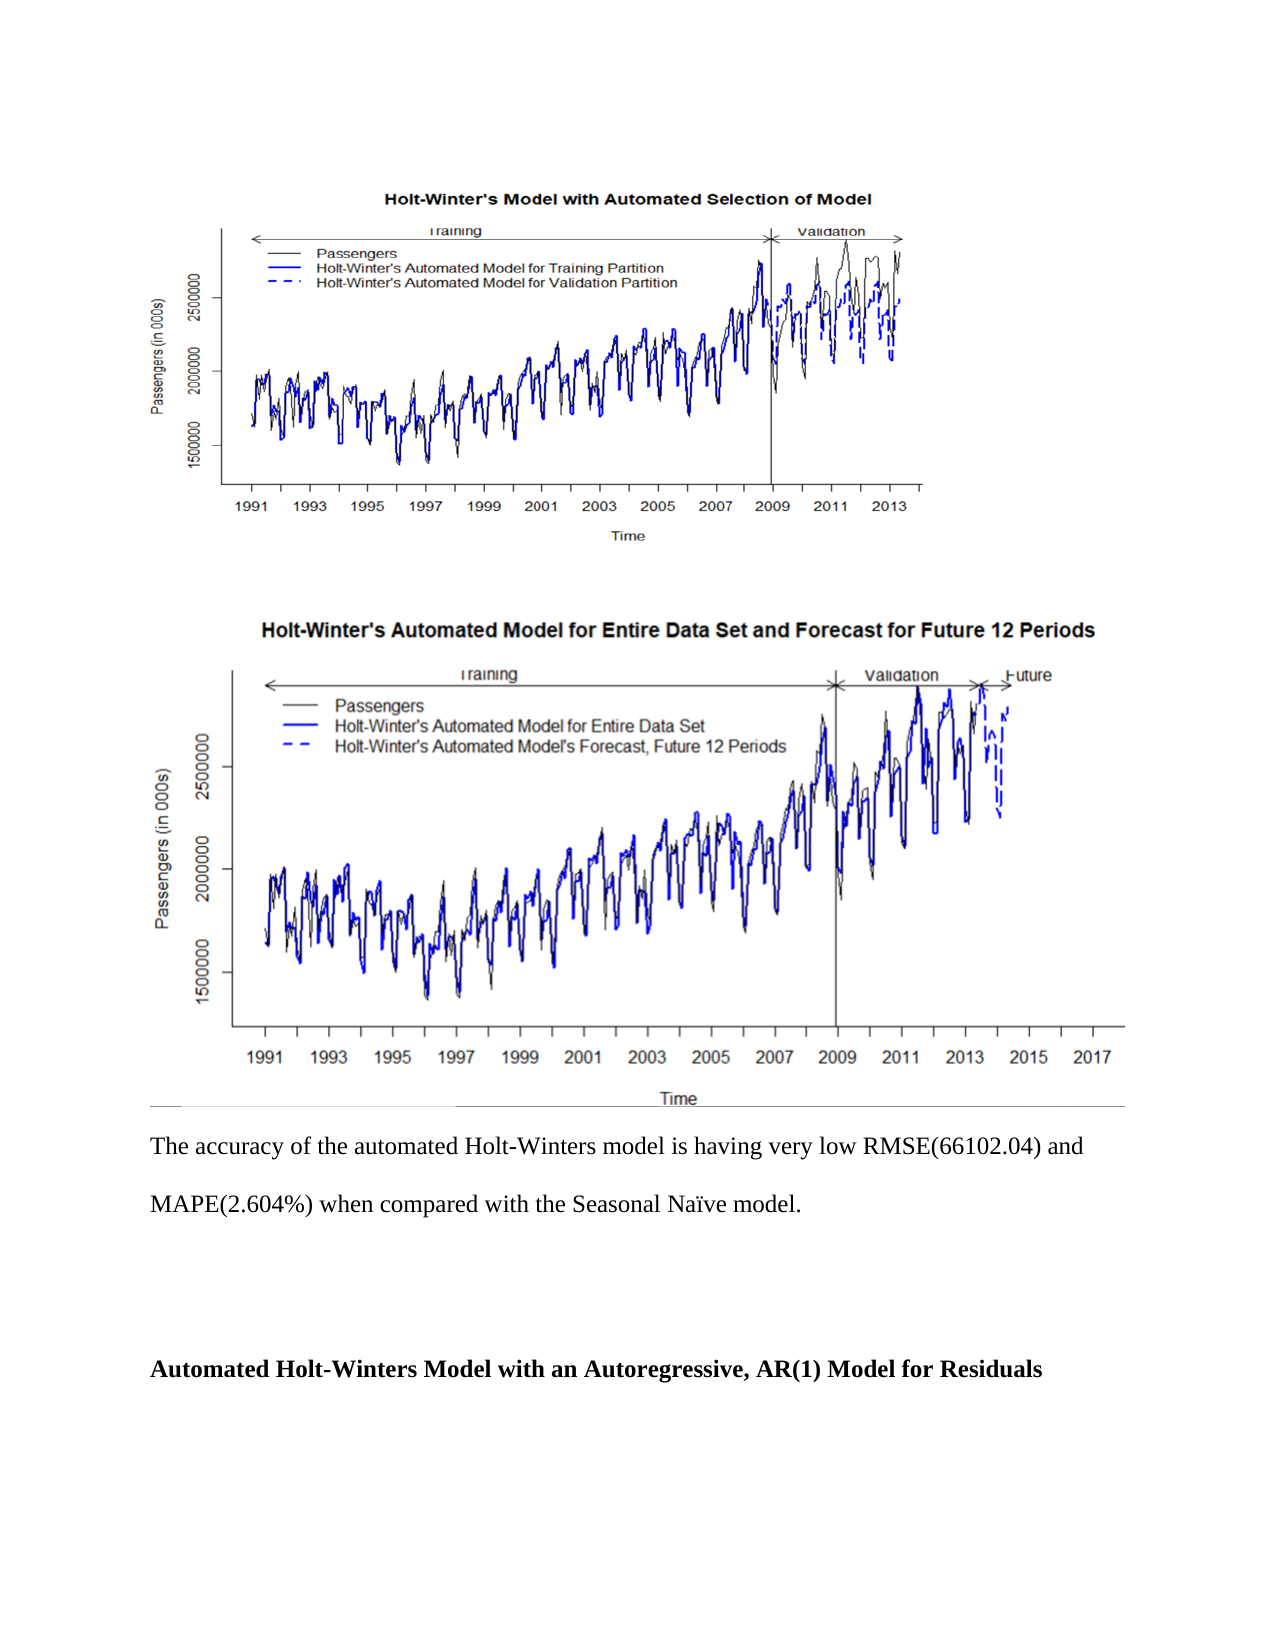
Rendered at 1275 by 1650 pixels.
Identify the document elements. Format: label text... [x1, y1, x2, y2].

picture [150, 591, 1125, 1107]
picture [150, 177, 923, 541]
text Automated Holt-Winters Model with an Autoregressive, AR(1) Model for Residuals [150, 1354, 1125, 1383]
text The accuracy of the automated Holt-Winters model is having very low RMSE(66102.04) and MAPE(2.604%) when compared with the Seasonal Naïve model. [150, 1131, 1125, 1218]
